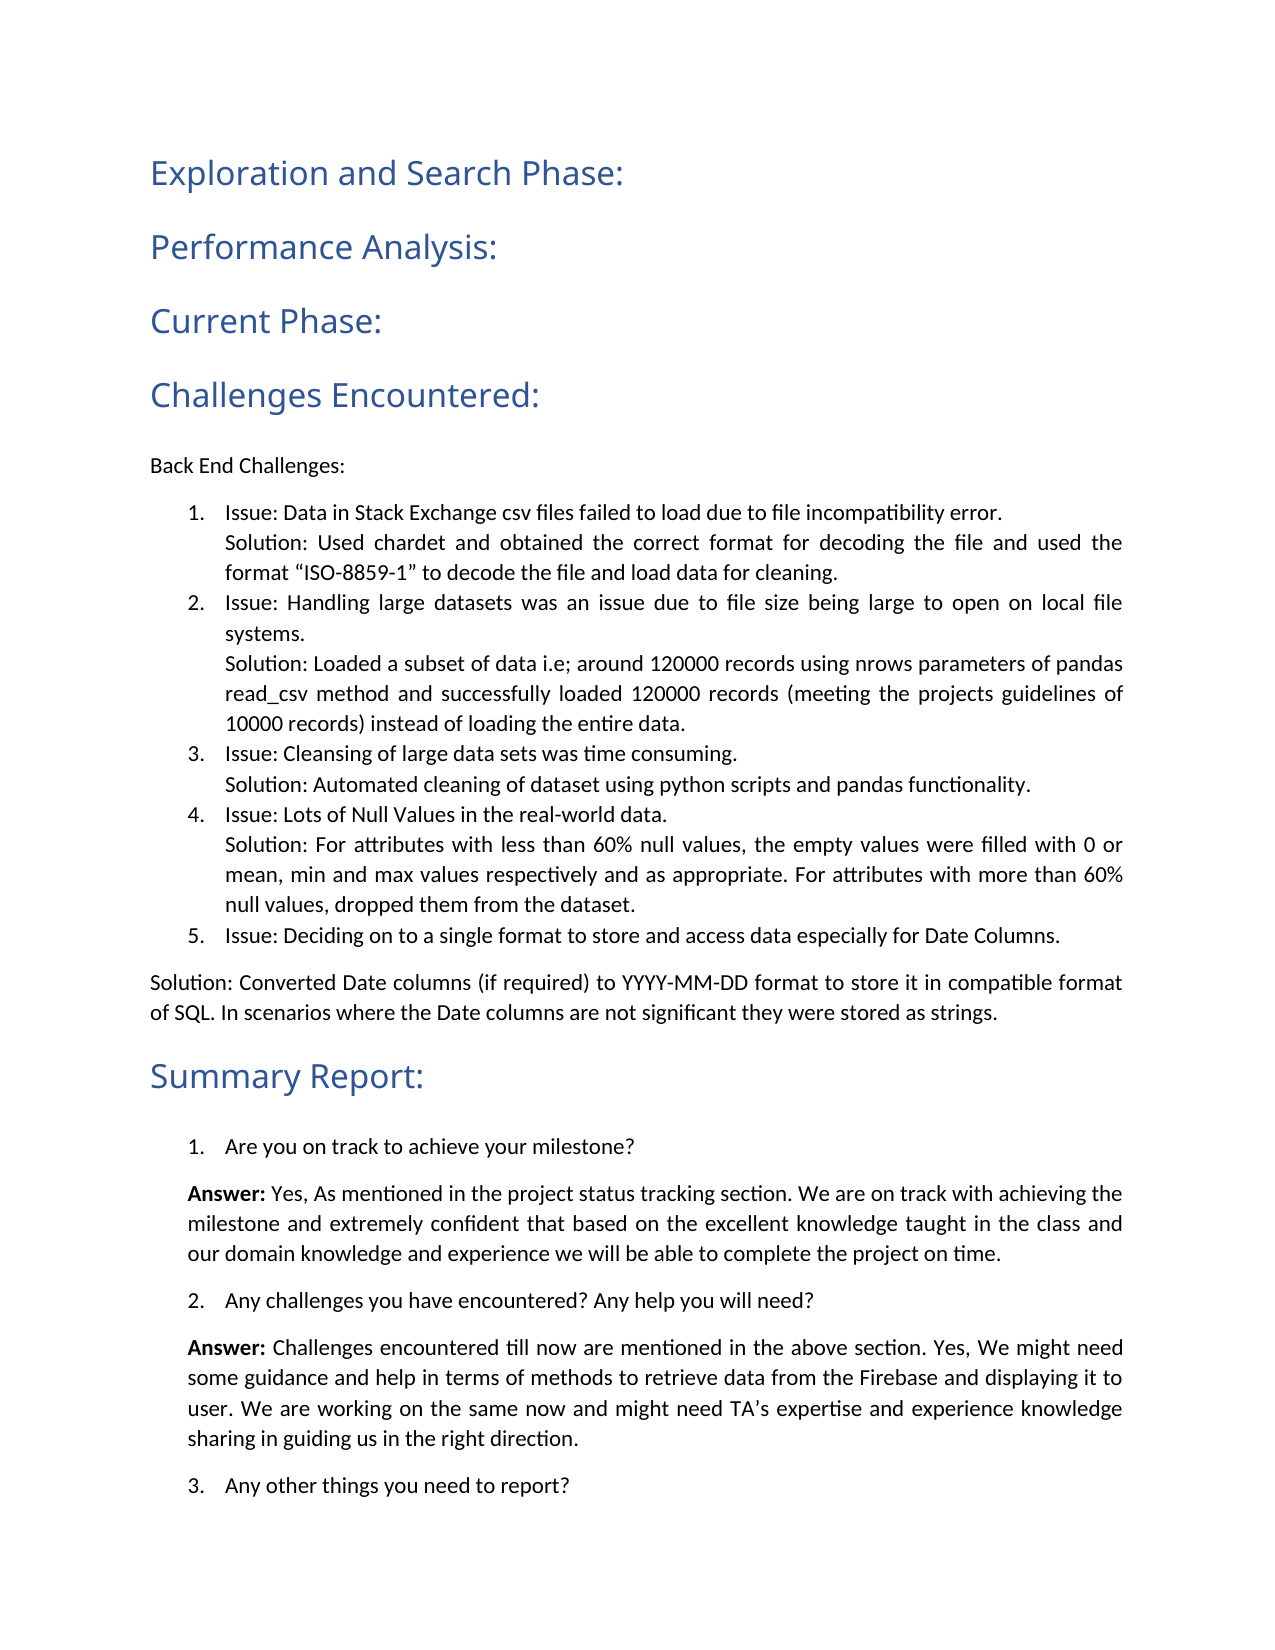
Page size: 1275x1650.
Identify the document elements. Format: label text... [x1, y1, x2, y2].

text Answer: Challenges encountered till now are mentioned in the above section. Yes, We might need some guidance and help in terms of methods to retrieve data from the Firebase and displaying it to user. We are working on the same now and might need TA’s expertise and experience knowledge sharing in guiding us in the right direction. [187, 1333, 1125, 1452]
list Solution: Automated cleaning of dataset using python scripts and pandas functionality. [225, 770, 1125, 798]
subtitle Performance Analysis: [150, 224, 1125, 269]
list Any other things you need to report? [187, 1471, 1125, 1499]
list Issue: Cleansing of large data sets was time consuming. [187, 739, 1125, 768]
list Solution: Loaded a subset of data i.e; around 120000 records using nrows parameters of pandas read_csv method and successfully loaded 120000 records (meeting the projects guidelines of 10000 records) instead of loading the entire data. [225, 649, 1125, 737]
list Solution: For attributes with less than 60% null values, the empty values were filled with 0 or mean, min and max values respectively and as appropriate. For attributes with more than 60% null values, dropped them from the dataset. [225, 830, 1125, 919]
text Solution: Converted Date columns (if required) to YYYY-MM-DD format to store it in compatible format of SQL. In scenarios where the Date columns are not significant they were stored as strings. [150, 968, 1125, 1026]
list Issue: Handling large datasets was an issue due to file size being large to open on local file systems. [187, 588, 1125, 647]
list Issue: Deciding on to a single format to store and access data especially for Date Columns. [187, 921, 1125, 949]
subtitle Summary Report: [150, 1053, 1125, 1098]
list Any challenges you have encountered? Any help you will need? [187, 1286, 1125, 1314]
subtitle Exploration and Search Phase: [150, 150, 1125, 195]
text Answer: Yes, As mentioned in the project status tracking section. We are on track with achieving the milestone and extremely confident that based on the excellent knowledge taught in the class and our domain knowledge and experience we will be able to complete the project on time. [187, 1179, 1125, 1268]
subtitle Current Phase: [150, 298, 1125, 343]
list Issue: Data in Stack Exchange csv files failed to load due to file incompatibility error. [187, 498, 1125, 526]
text Back End Challenges: [150, 451, 1125, 479]
list Solution: Used chardet and obtained the correct format for decoding the file and used the format “ISO-8859-1” to decode the file and load data for cleaning. [225, 528, 1125, 586]
list Issue: Lots of Null Values in the real-world data. [187, 800, 1125, 828]
list Are you on track to achieve your milestone? [187, 1132, 1125, 1160]
subtitle Challenges Encountered: [150, 372, 1125, 417]
